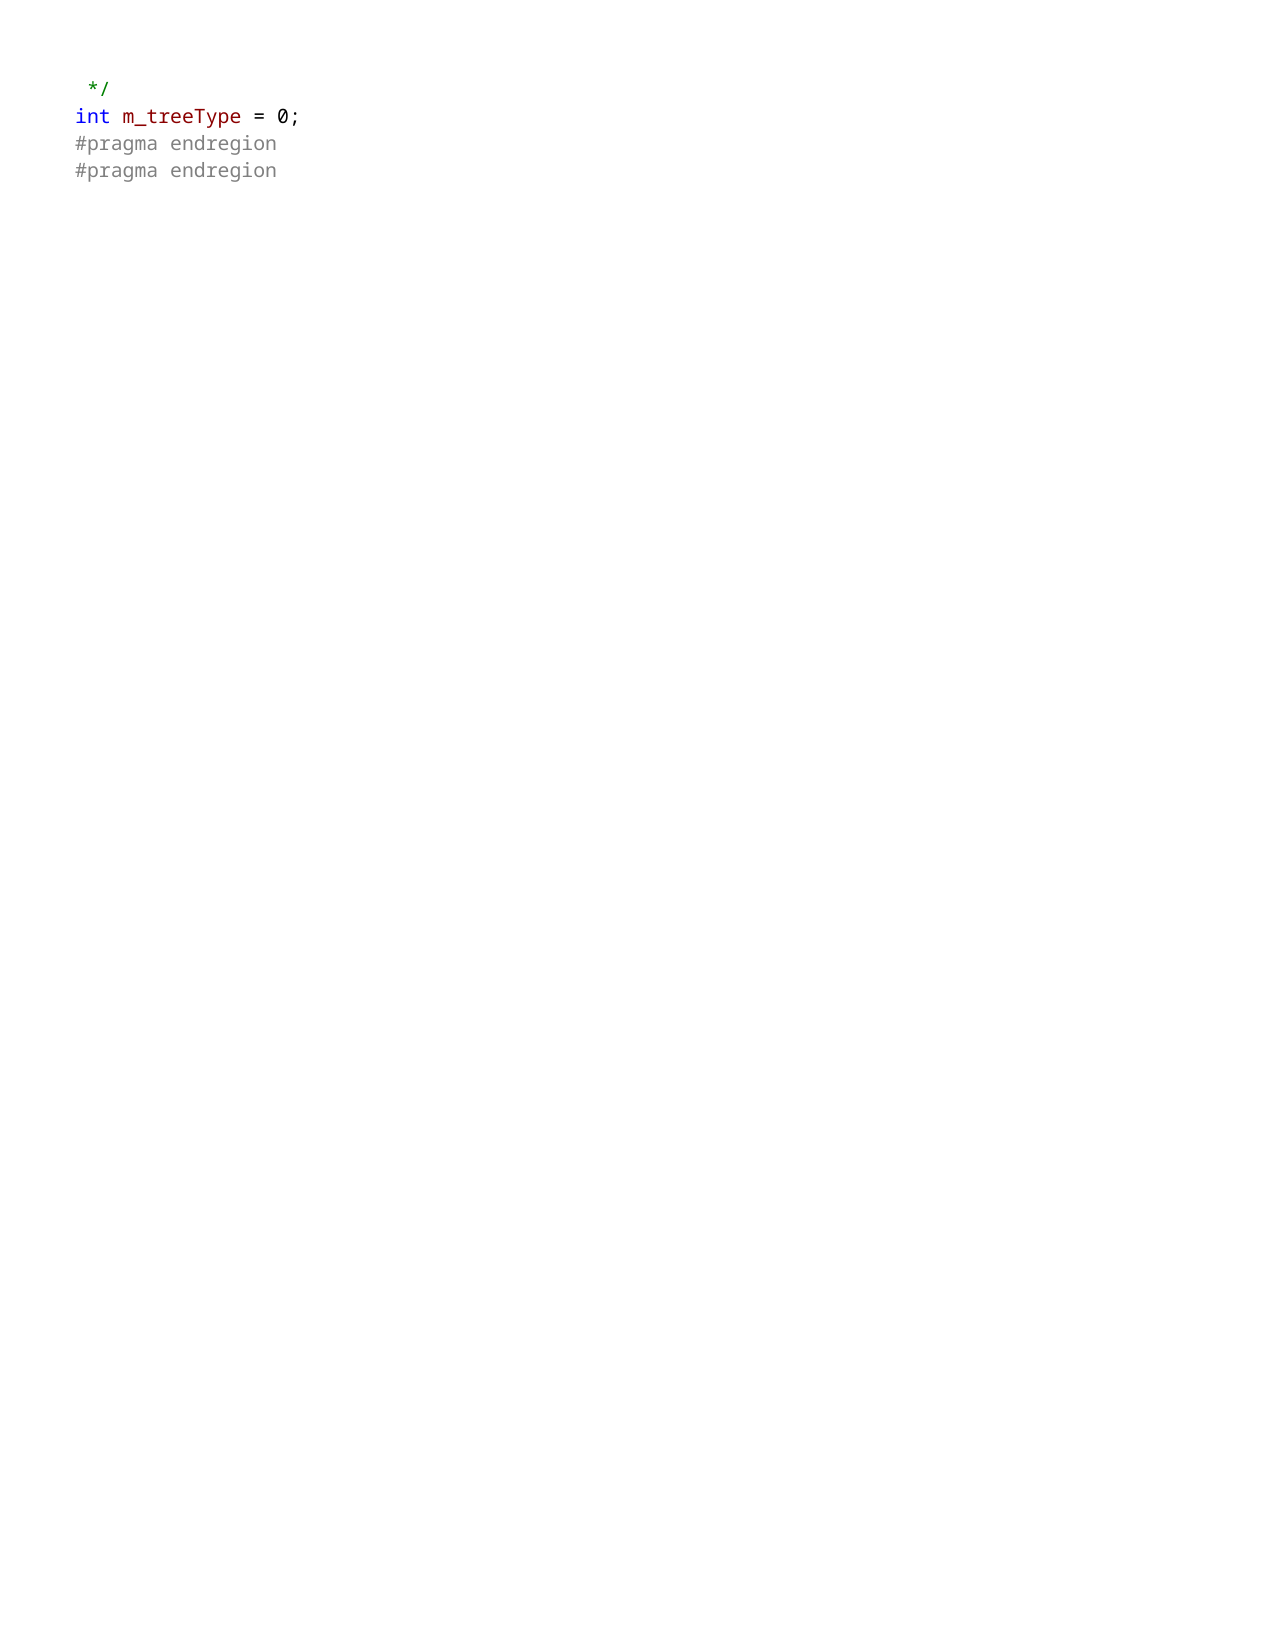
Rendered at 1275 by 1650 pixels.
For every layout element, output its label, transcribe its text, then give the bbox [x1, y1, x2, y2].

text #pragma endregion [75, 156, 1200, 183]
text int m_treeType = 0; [75, 102, 1200, 129]
text */ [75, 75, 1200, 102]
text #pragma endregion [75, 129, 1200, 156]
